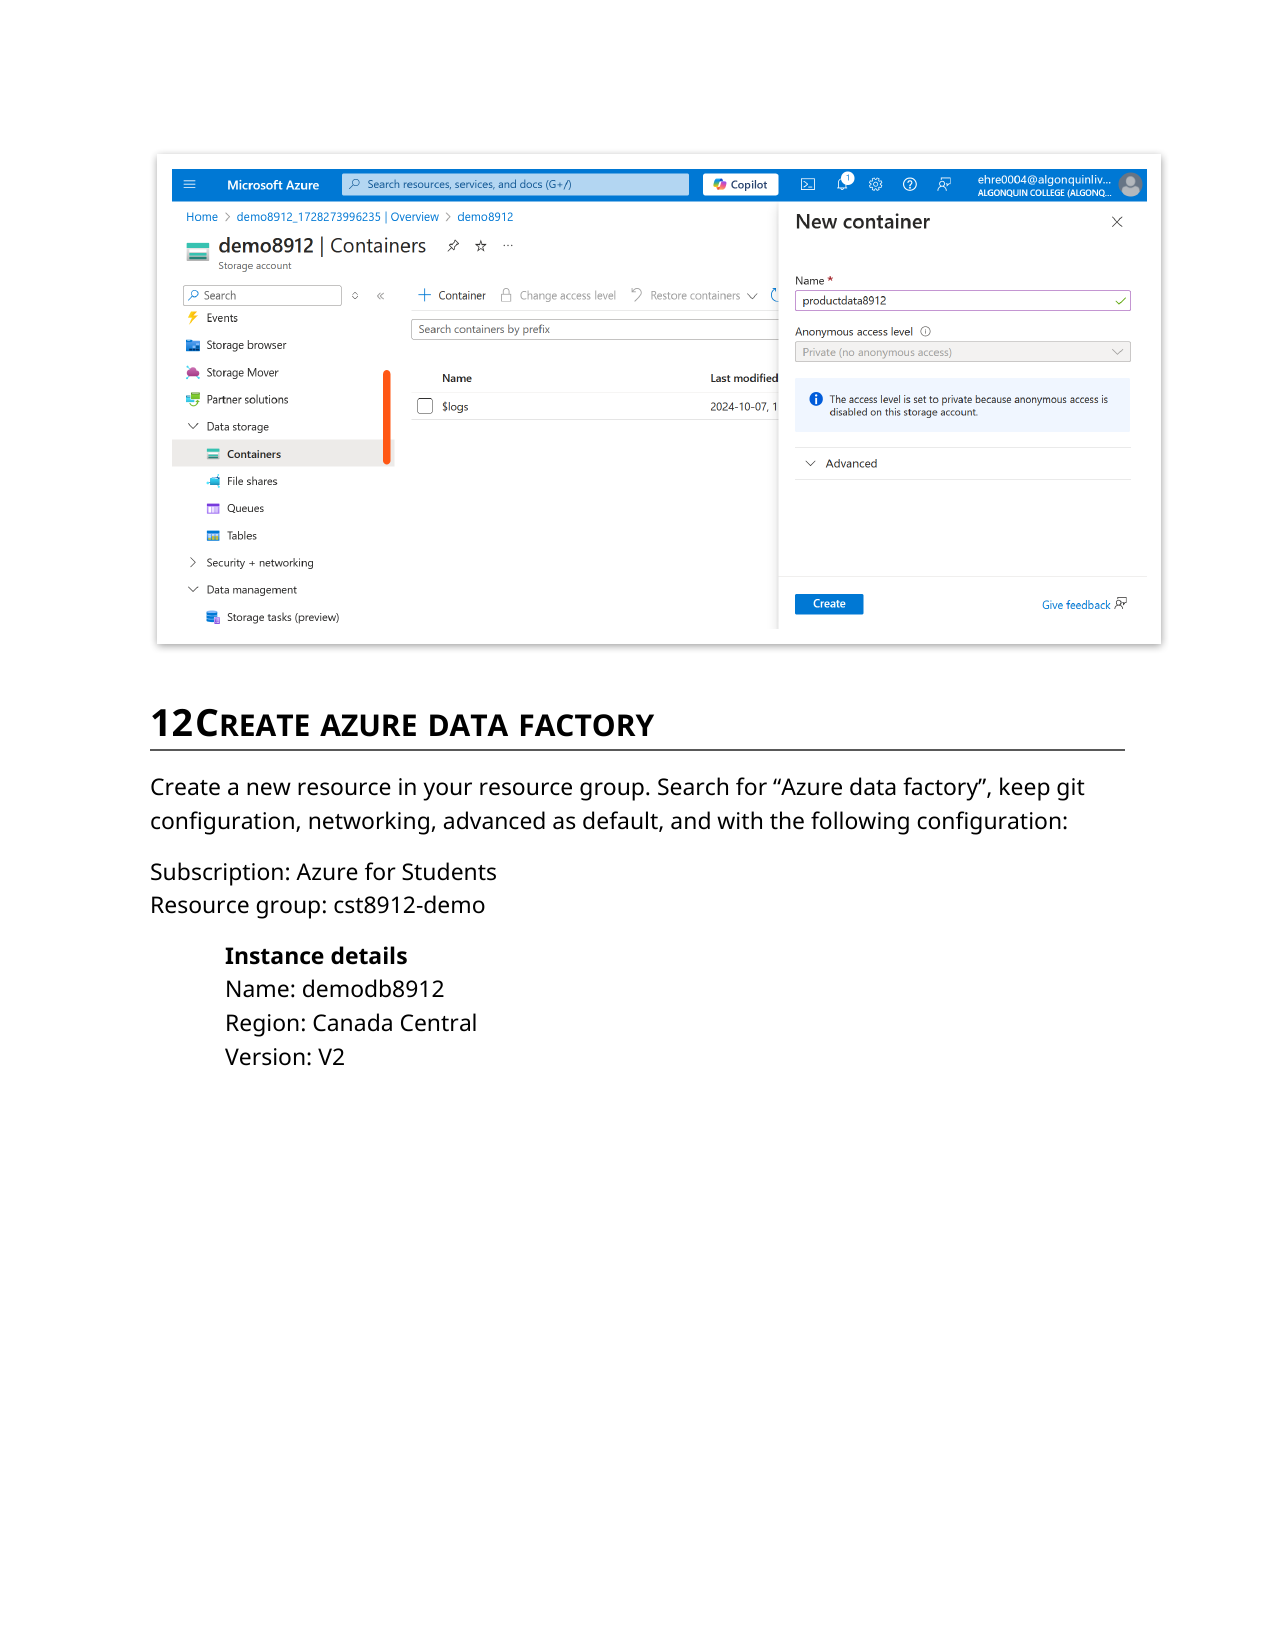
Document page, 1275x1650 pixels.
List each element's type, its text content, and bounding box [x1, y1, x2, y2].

subtitle Create azure data factory [150, 696, 1125, 749]
text Create a new resource in your resource group. Search for “Azure data factory”, keep git configuration, networking, advanced as default, and with the following configuration: [150, 771, 1125, 836]
text Subscription: Azure for Students Resource group: cst8912-demo [150, 855, 1125, 920]
text Instance details Name: demodb8912 Region: Canada Central Version: V2 [225, 939, 1125, 1072]
picture [172, 169, 1147, 629]
